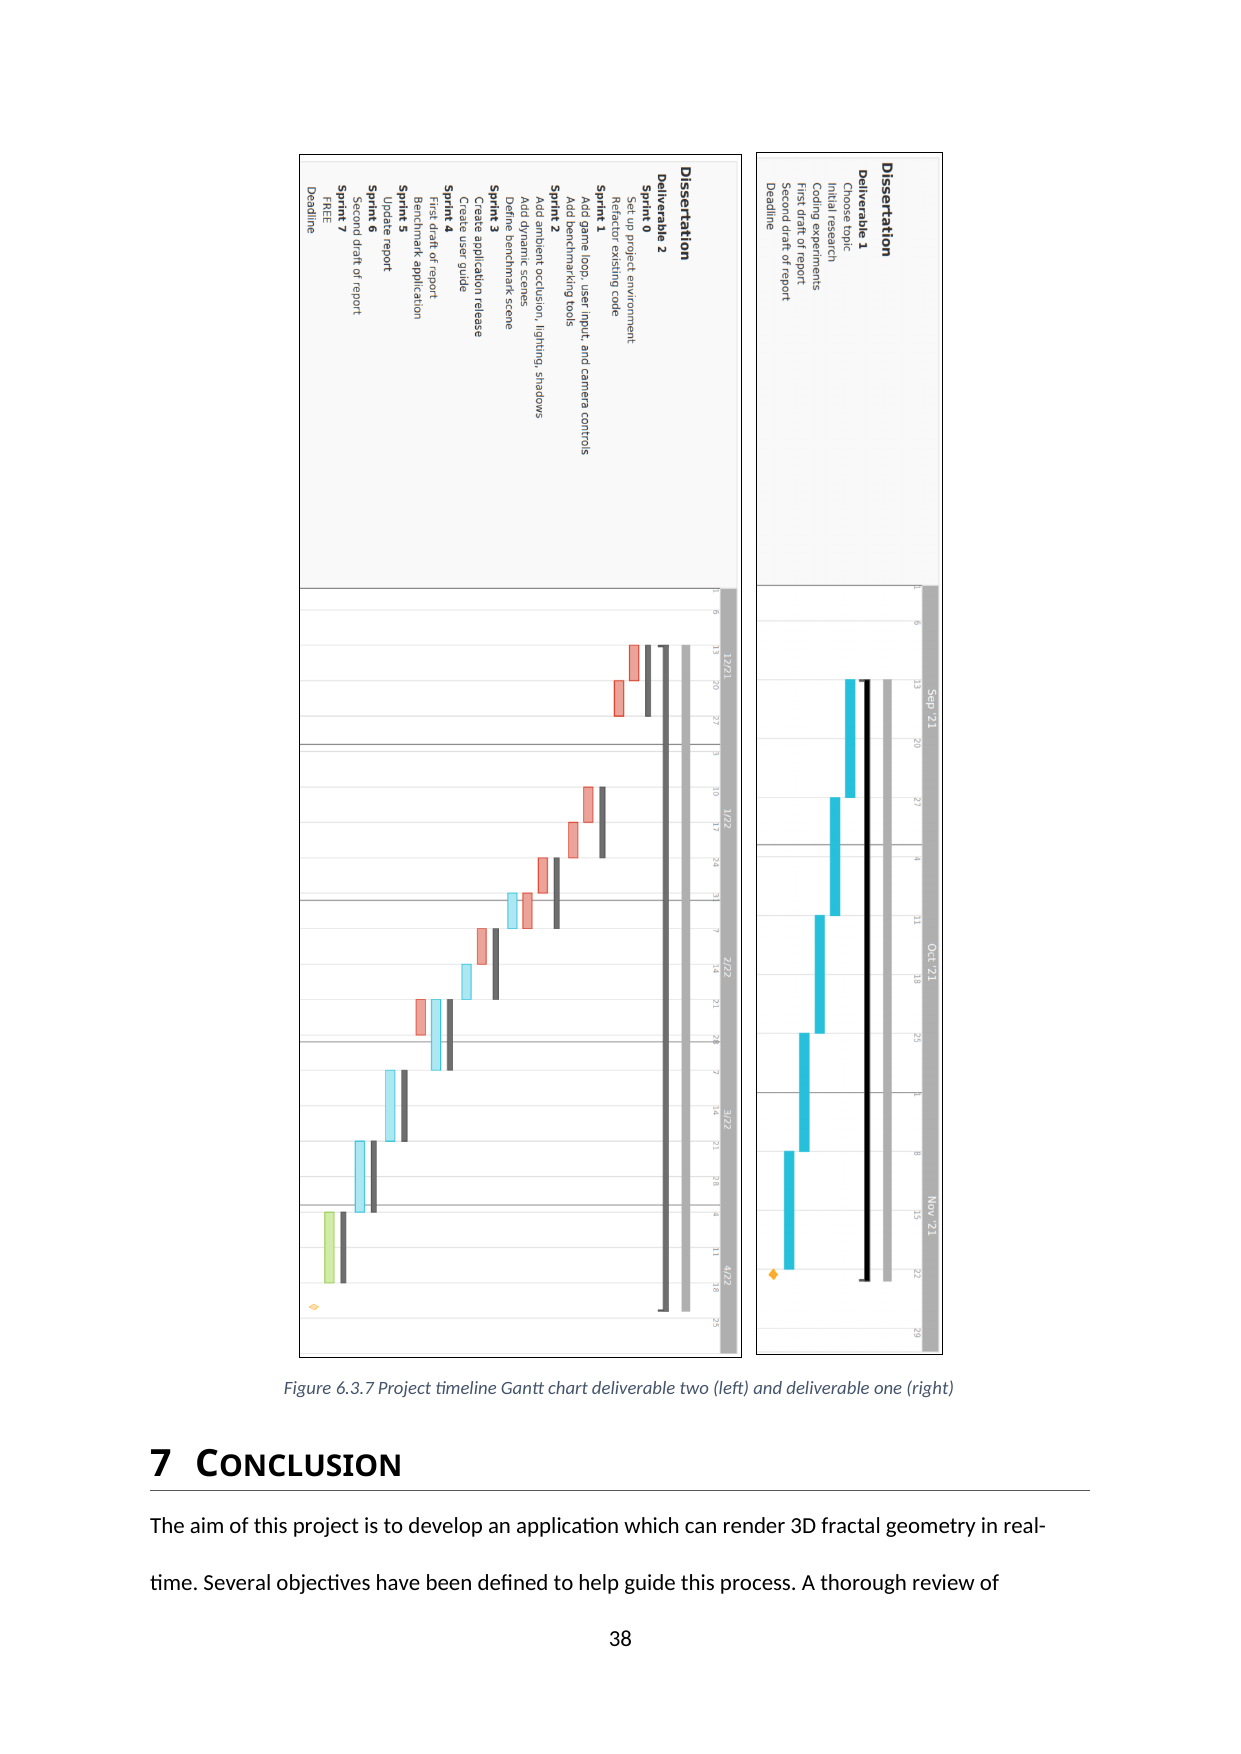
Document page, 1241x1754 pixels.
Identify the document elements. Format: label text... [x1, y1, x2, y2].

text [150, 1512, 1090, 1596]
picture [757, 154, 942, 1354]
subtitle Conclusion [150, 1437, 1090, 1490]
picture [300, 156, 741, 1357]
text Figure 6.3.1 Project timeline Gantt chart deliverable two (left) and deliverable one (right) [150, 1376, 1090, 1399]
